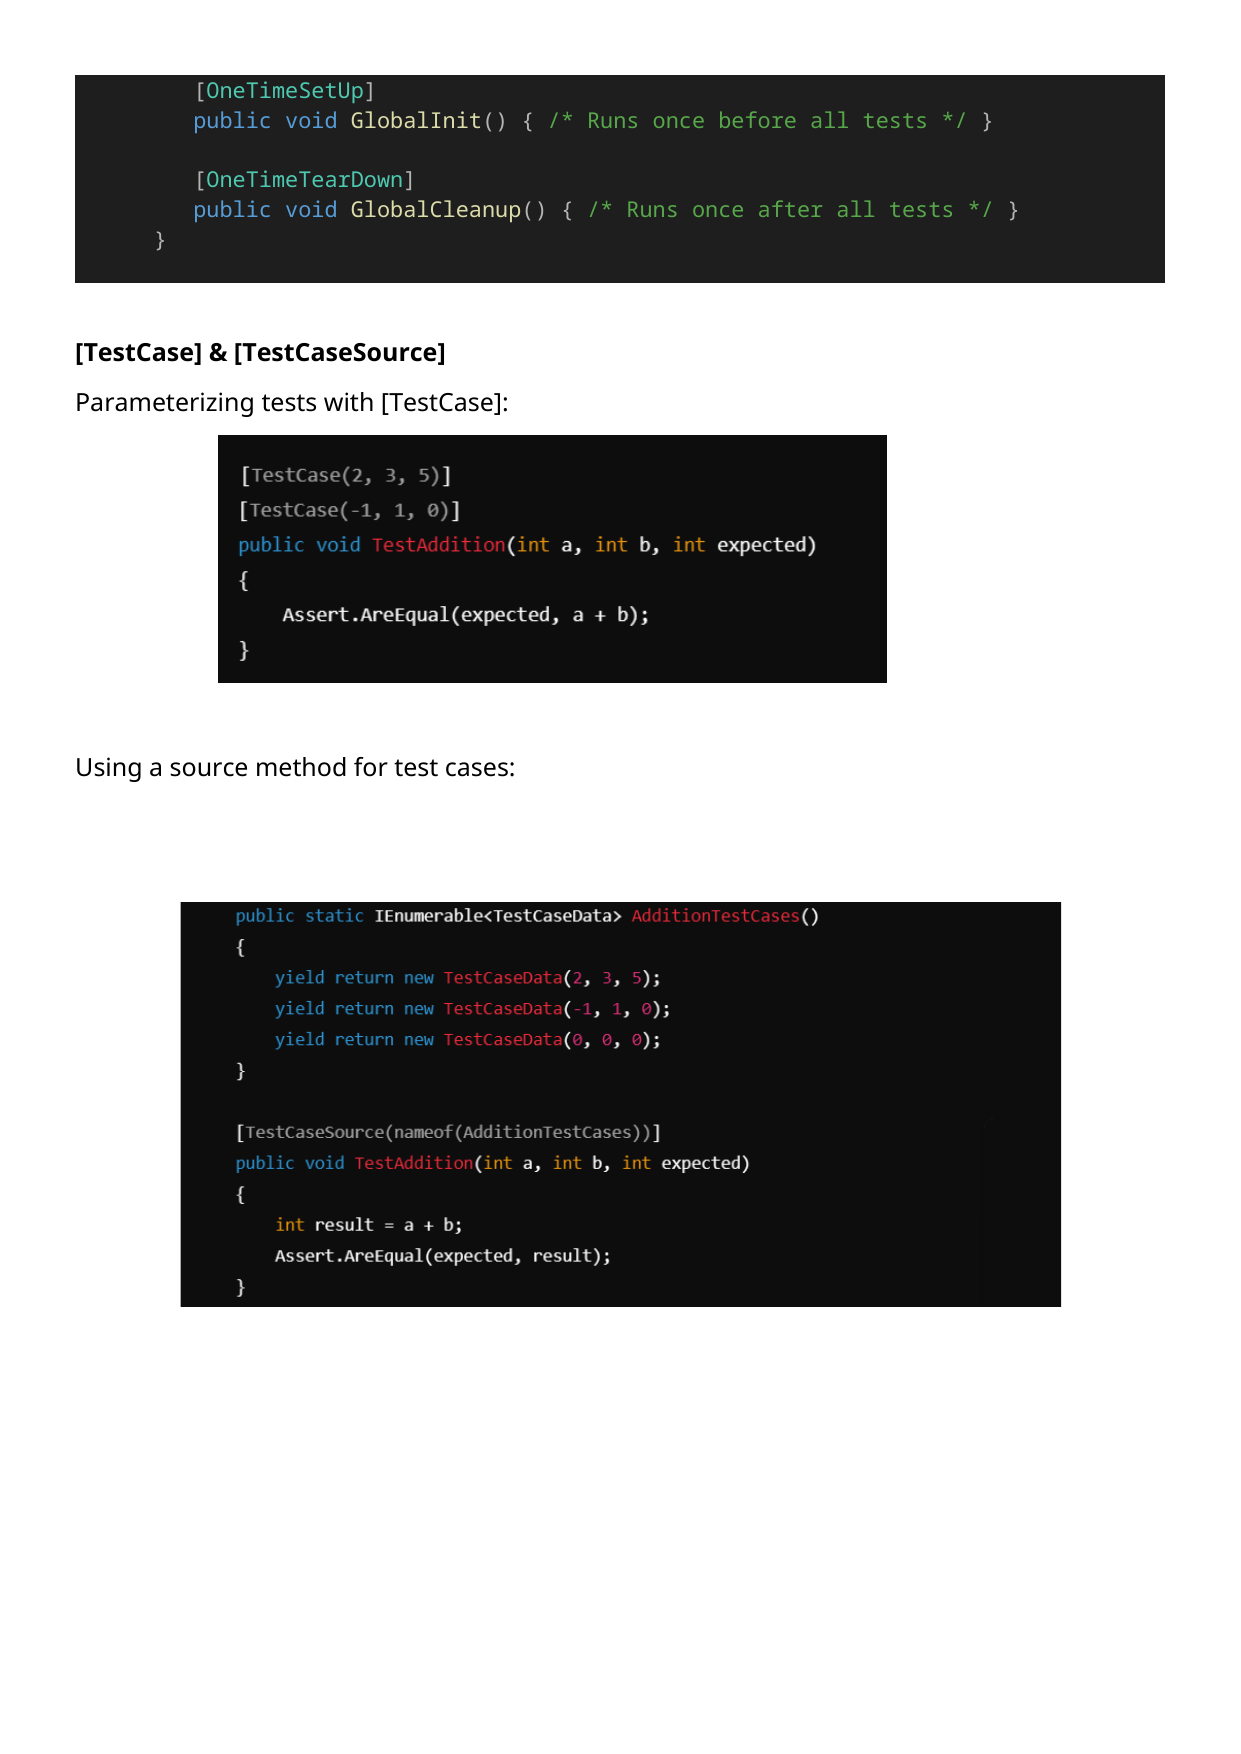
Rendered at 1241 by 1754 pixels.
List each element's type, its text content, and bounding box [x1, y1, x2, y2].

text Parameterizing tests with [TestCase]: [75, 385, 1165, 419]
picture [218, 435, 887, 683]
text [OneTimeTearDown] [75, 164, 1165, 194]
text Using a source method for test cases: [75, 750, 1165, 784]
text [OneTimeSetUp] [75, 75, 1165, 105]
text } [75, 224, 1165, 254]
text [TestCase] & [TestCaseSource] [75, 334, 1165, 368]
text public void GlobalCleanup() { /* Runs once after all tests */ } [75, 194, 1165, 224]
picture [180, 902, 1062, 1307]
text public void GlobalInit() { /* Runs once before all tests */ } [75, 105, 1165, 134]
